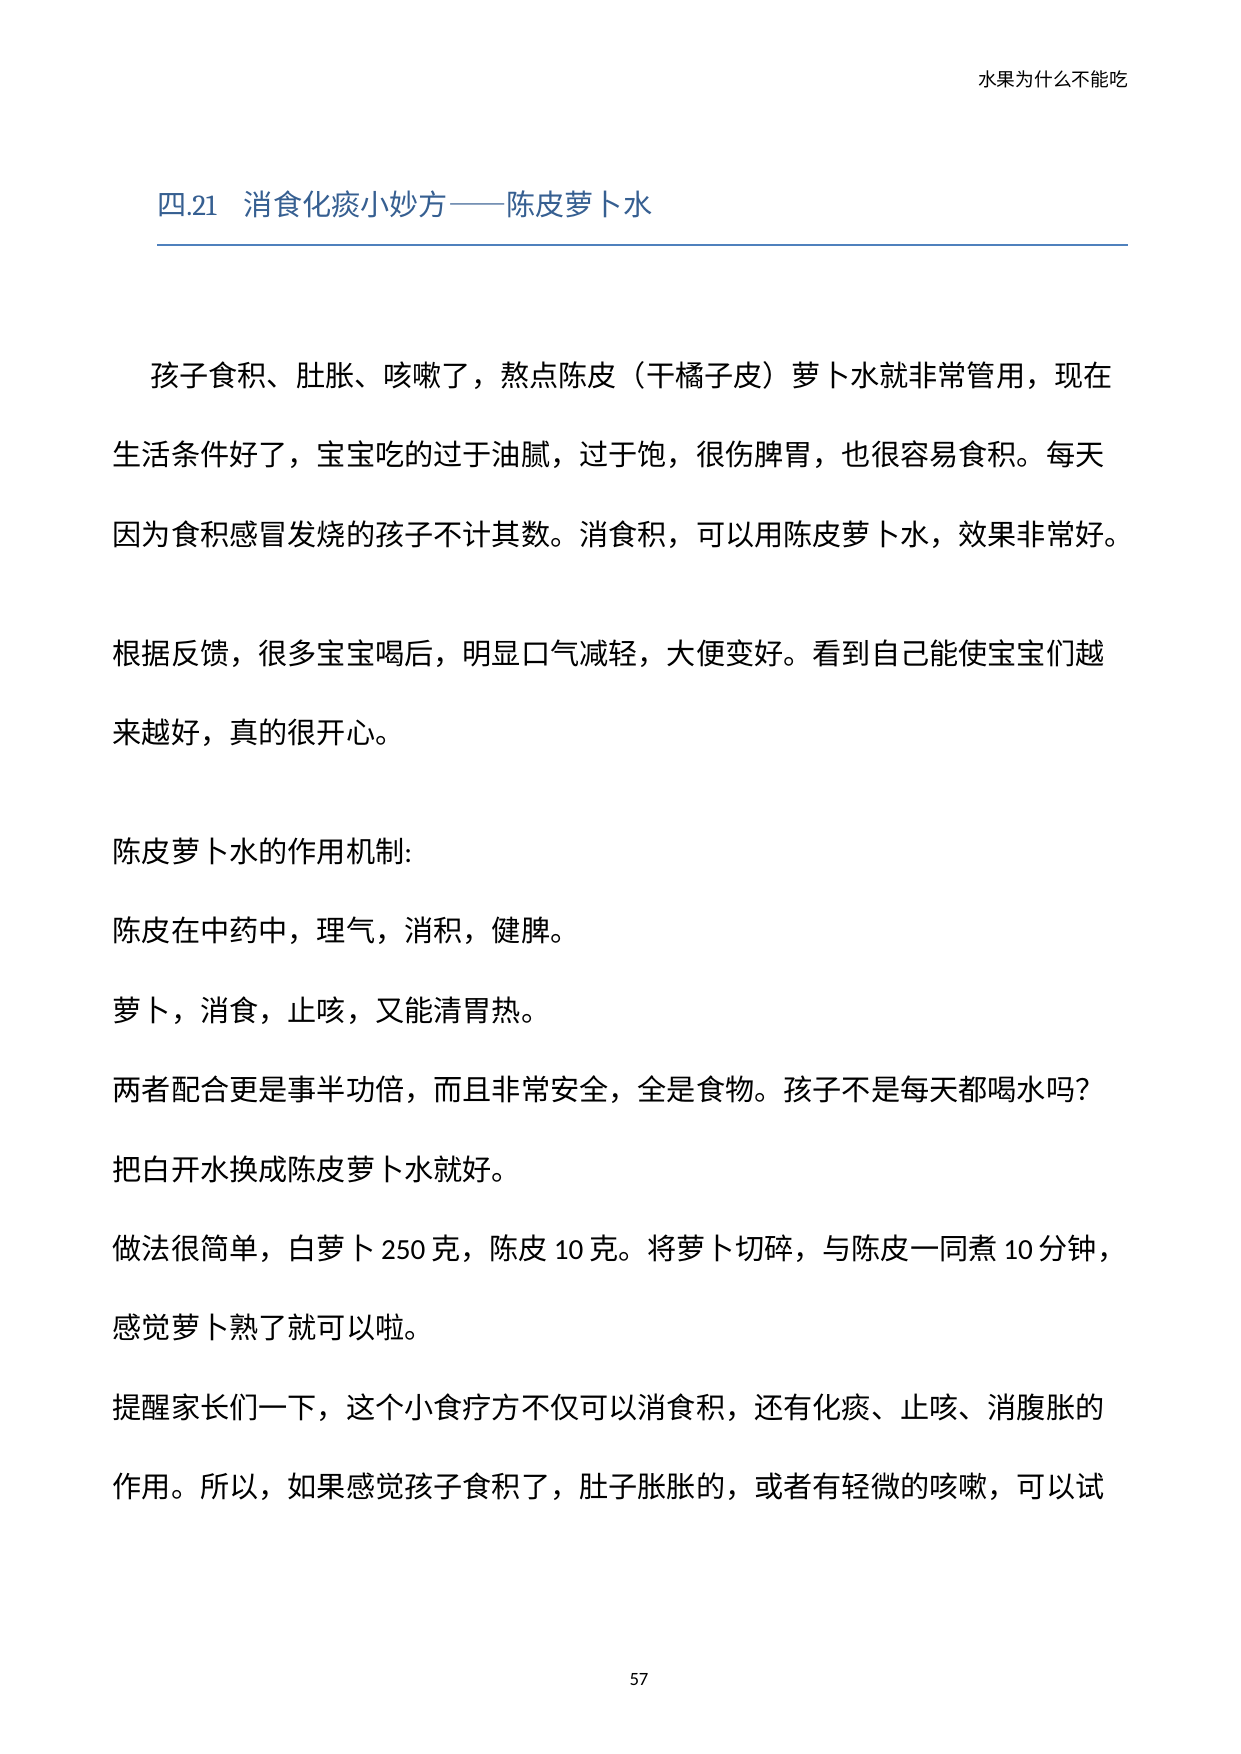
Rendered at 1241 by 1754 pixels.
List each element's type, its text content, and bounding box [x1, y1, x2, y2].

subtitle 消食化痰小妙方——陈皮萝卜水 [157, 163, 1128, 244]
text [112, 334, 1128, 1524]
